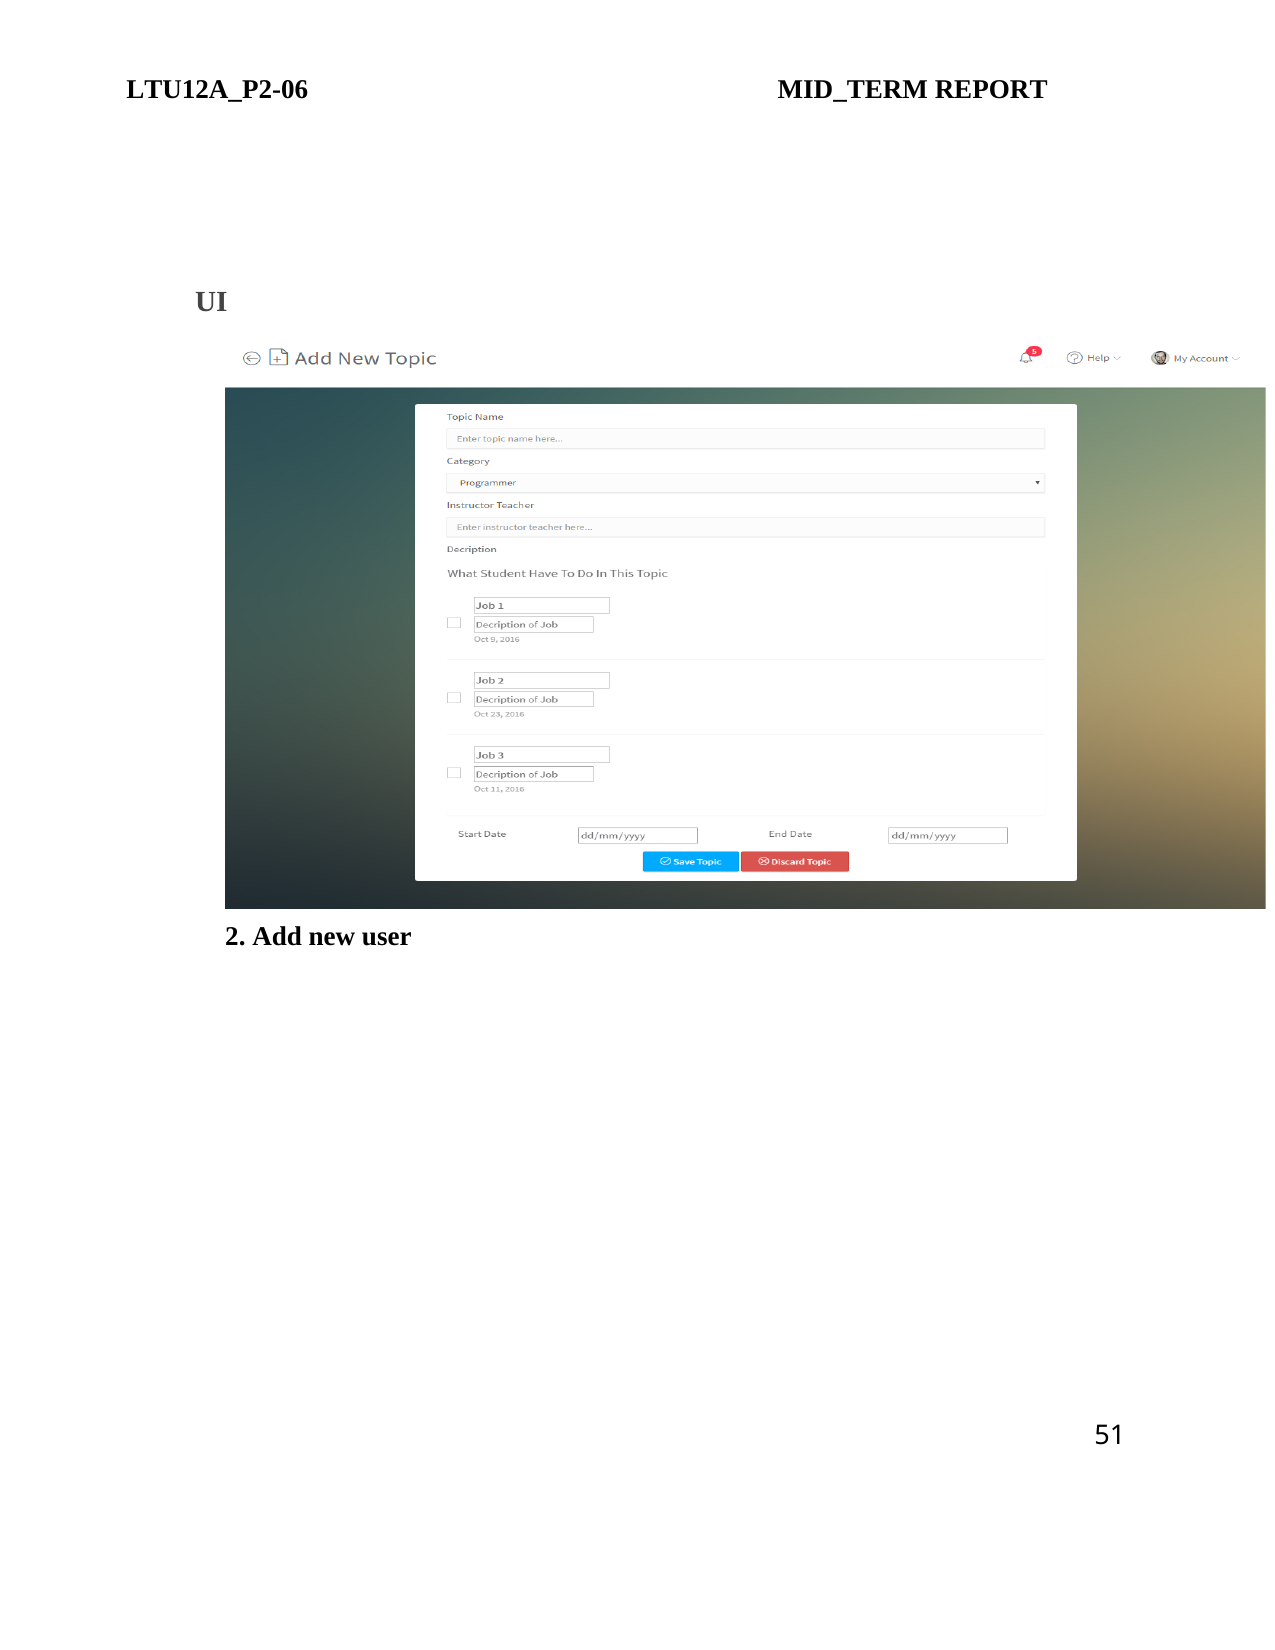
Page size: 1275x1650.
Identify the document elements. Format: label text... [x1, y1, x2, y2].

picture [225, 334, 1266, 909]
subtitle UI [195, 284, 1191, 317]
text 2. Add new user [150, 920, 1191, 951]
